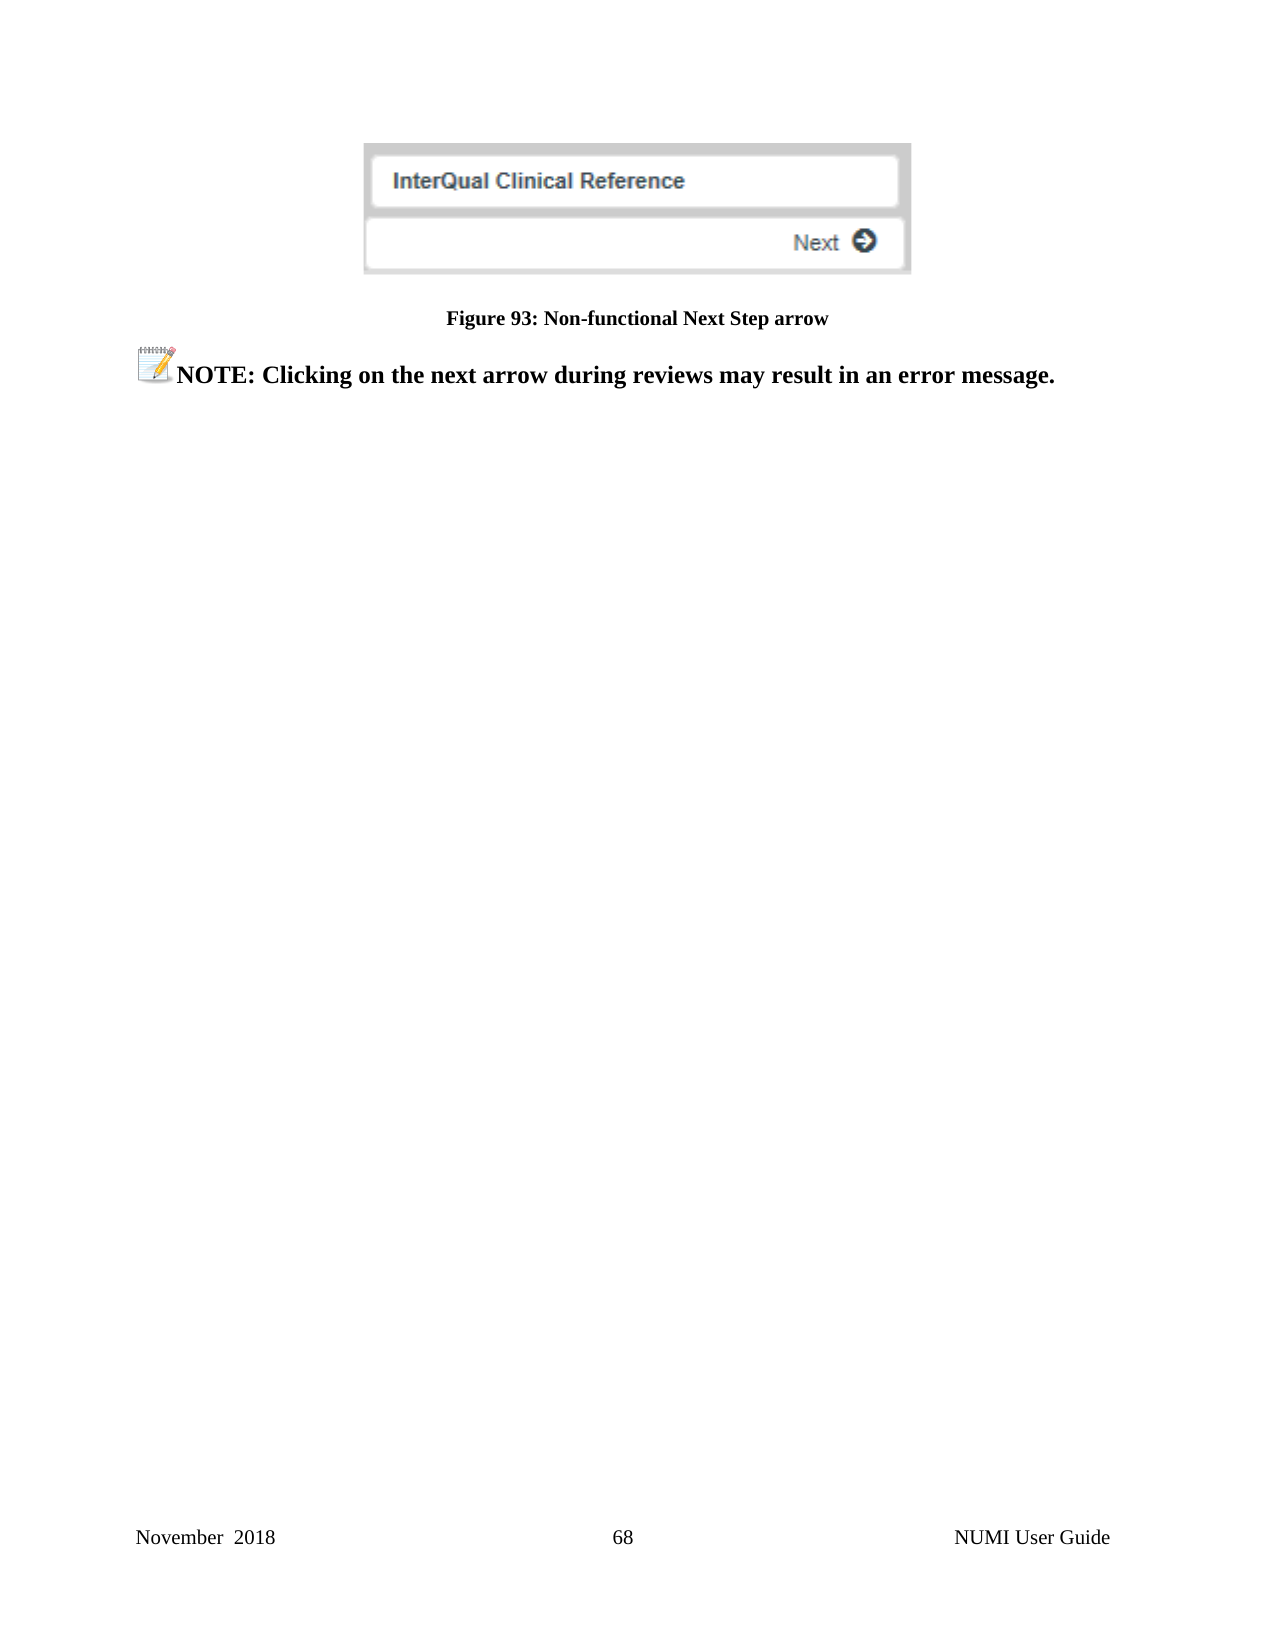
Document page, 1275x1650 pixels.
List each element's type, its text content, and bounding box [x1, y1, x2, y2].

picture [363, 143, 912, 281]
picture [135, 342, 177, 384]
text Figure 93: Non-functional Next Step arrow [135, 306, 1139, 330]
text NOTE: Clicking on the next arrow during reviews may result in an error message. [135, 342, 1139, 389]
